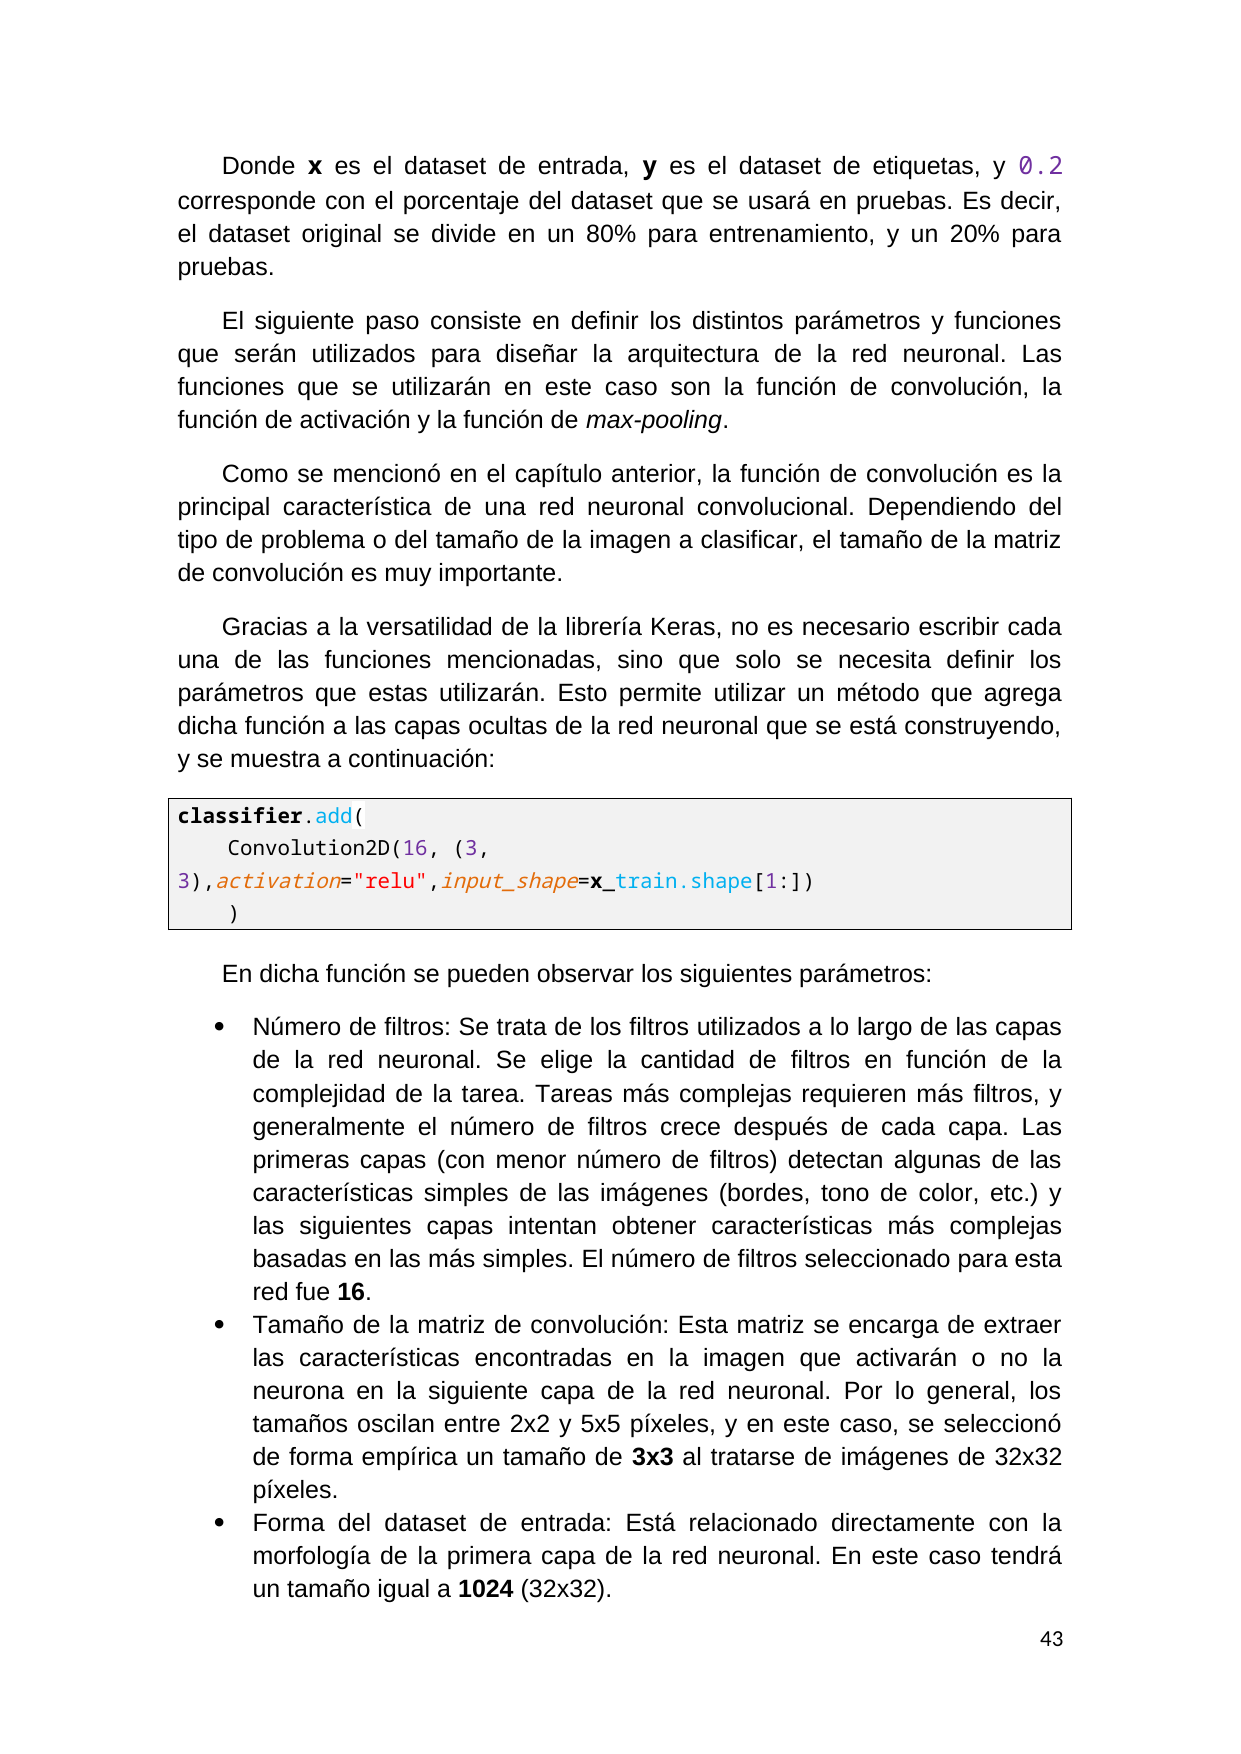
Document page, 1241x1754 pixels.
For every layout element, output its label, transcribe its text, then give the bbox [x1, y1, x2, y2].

list Número de filtros: Se trata de los filtros utilizados a lo largo de las capas de la red neuronal. Se elige la cantidad de filtros en función de la complejidad de la tarea. Tareas más complejas requieren más filtros, y generalmente el número de filtros crece después de cada capa. Las primeras capas (con menor número de filtros) detectan algunas de las características simples de las imágenes (bordes, tono de color, etc.) y las siguientes capas intentan obtener características más complejas basadas en las más simples. El número de filtros seleccionado para esta red fue 16. [215, 1012, 1063, 1305]
text En dicha función se pueden observar los siguientes parámetros: [177, 958, 1063, 987]
text Convolution2D(16, (3, 3),activation="relu",input_shape=x_train.shape[1:]) [169, 830, 1071, 894]
text Donde x es el dataset de entrada, y es el dataset de etiquetas, y 0.2 corresponde con el porcentaje del dataset que se usará en pruebas. Es decir, el dataset original se divide en un 80% para entrenamiento, y un 20% para pruebas. [177, 148, 1063, 281]
list Tamaño de la matriz de convolución: Esta matriz se encarga de extraer las características encontradas en la imagen que activarán o no la neurona en la siguiente capa de la red neuronal. Por lo general, los tamaños oscilan entre 2x2 y 5x5 píxeles, y en este caso, se seleccionó de forma empírica un tamaño de 3x3 al tratarse de imágenes de 32x32 píxeles. [215, 1310, 1063, 1504]
list Forma del dataset de entrada: Está relacionado directamente con la morfología de la primera capa de la red neuronal. En este caso tendrá un tamaño igual a 1024 (32x32). [215, 1508, 1063, 1603]
text El siguiente paso consiste en definir los distintos parámetros y funciones que serán utilizados para diseñar la arquitectura de la red neuronal. Las funciones que se utilizarán en este caso son la función de convolución, la función de activación y la función de max-pooling. [177, 306, 1063, 434]
text ) [169, 895, 1071, 929]
text Como se mencionó en el capítulo anterior, la función de convolución es la principal característica de una red neuronal convolucional. Dependiendo del tipo de problema o del tamaño de la imagen a clasificar, el tamaño de la matriz de convolución es muy importante. [177, 459, 1063, 587]
text classifier.add( [169, 799, 1071, 829]
text Gracias a la versatilidad de la librería Keras, no es necesario escribir cada una de las funciones mencionadas, sino que solo se necesita definir los parámetros que estas utilizarán. Esto permite utilizar un método que agrega dicha función a las capas ocultas de la red neuronal que se está construyendo, y se muestra a continuación: [177, 612, 1063, 772]
